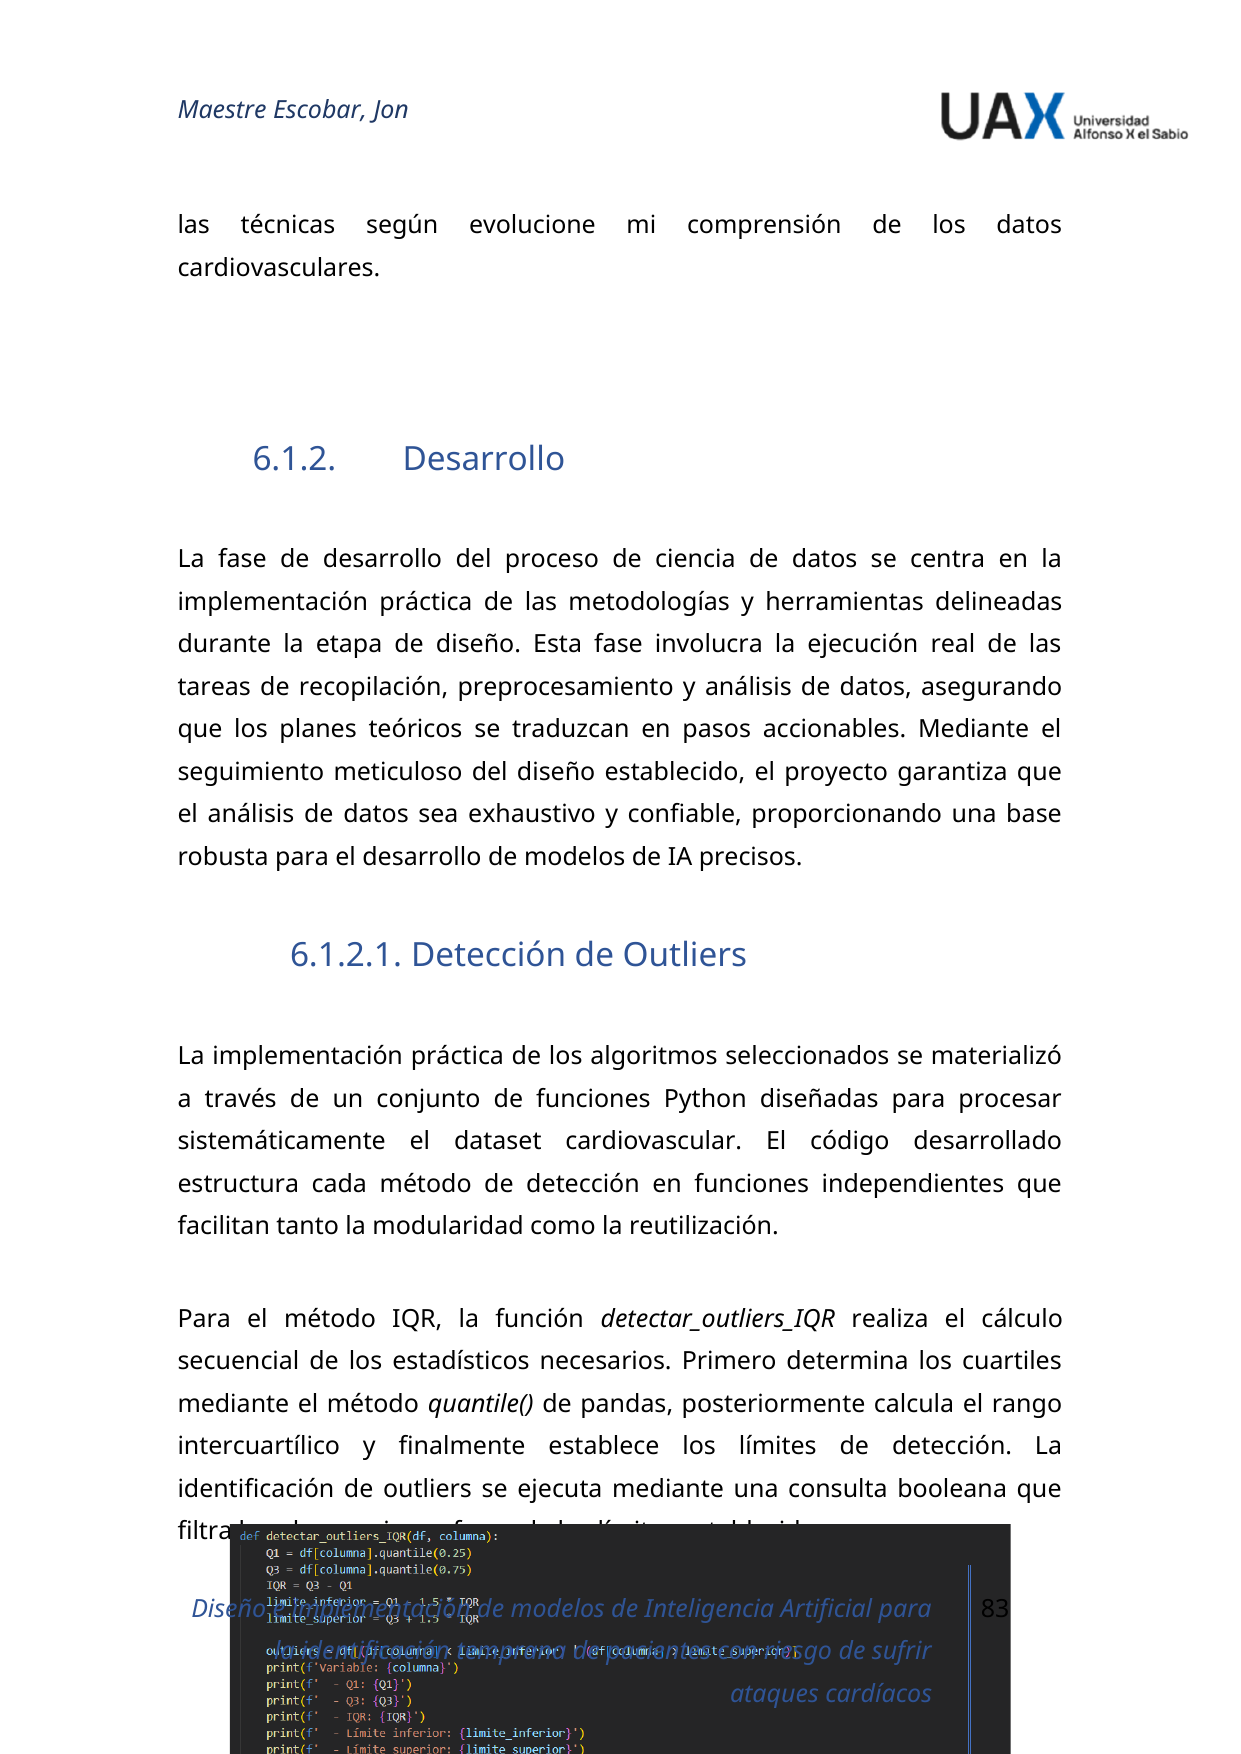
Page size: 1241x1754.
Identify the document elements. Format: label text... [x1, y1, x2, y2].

text La implementación práctica de los algoritmos seleccionados se materializó a través de un conjunto de funciones Python diseñadas para procesar sistemáticamente el dataset cardiovascular. El código desarrollado estructura cada método de detección en funciones independientes que facilitan tanto la modularidad como la reutilización. [177, 1038, 1063, 1242]
picture [229, 1524, 1011, 1754]
text La fase de desarrollo del proceso de ciencia de datos se centra en la implementación práctica de las metodologías y herramientas delineadas durante la etapa de diseño. Esta fase involucra la ejecución real de las tareas de recopilación, preprocesamiento y análisis de datos, asegurando que los planes teóricos se traduzcan en pasos accionables. Mediante el seguimiento meticuloso del diseño establecido, el proyecto garantiza que el análisis de datos sea exhaustivo y confiable, proporcionando una base robusta para el desarrollo de modelos de IA precisos. [177, 541, 1063, 873]
list Desarrollo [252, 434, 1063, 480]
list Detección de Outliers [290, 931, 1063, 976]
picture [940, 89, 1192, 144]
text Para el método IQR, la función detectar_outliers_IQR realiza el cálculo secuencial de los estadísticos necesarios. Primero determina los cuartiles mediante el método quantile() de pandas, posteriormente calcula el rango intercuartílico y finalmente establece los límites de detección. La identificación de outliers se ejecuta mediante una consulta booleana que filtra las observaciones fuera de los límites establecidos. [177, 1300, 1063, 1547]
